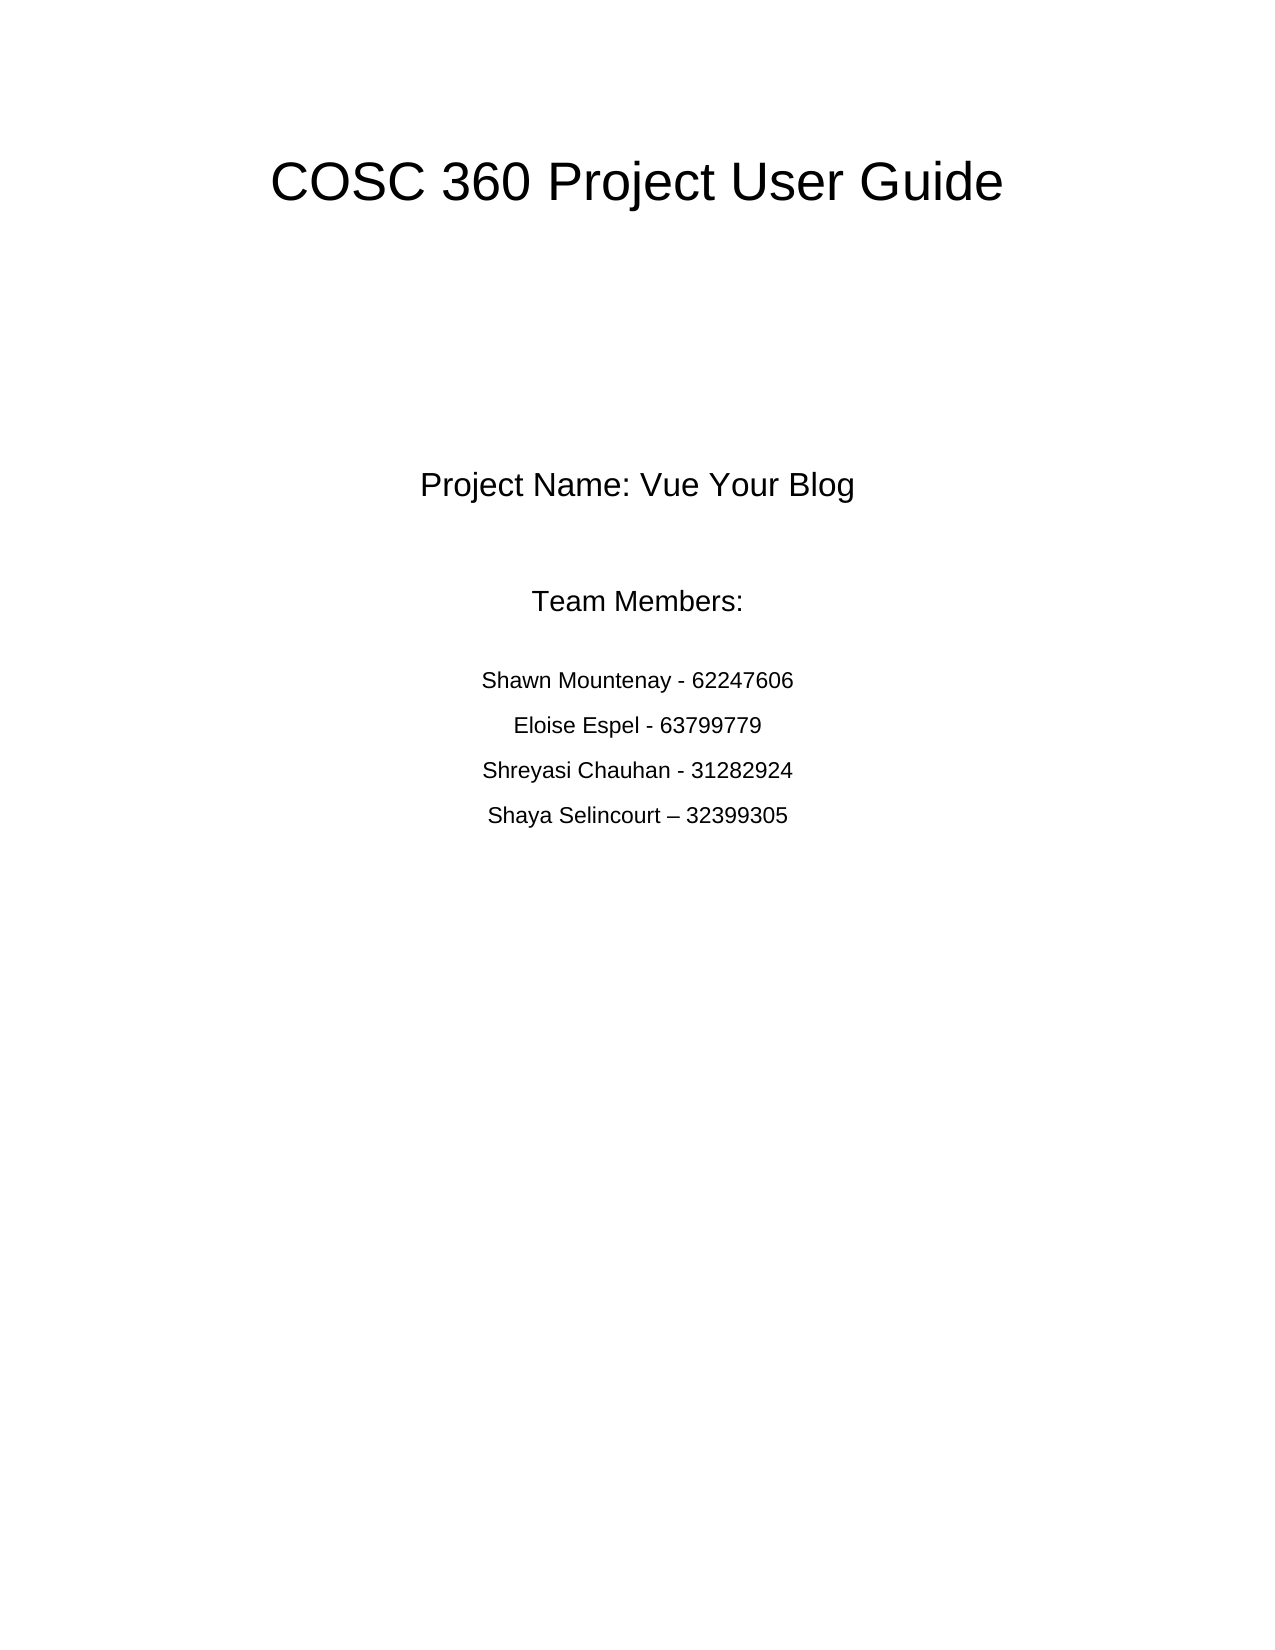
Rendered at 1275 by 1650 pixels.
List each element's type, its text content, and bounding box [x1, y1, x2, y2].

subtitle Project Name: Vue Your Blog [150, 465, 1125, 503]
text Shreyasi Chauhan - 31282924 [150, 757, 1125, 783]
subtitle Team Members: [150, 584, 1125, 617]
text COSC 360 Project User Guide [150, 150, 1125, 212]
text Shaya Selincourt – 32399305 [150, 802, 1125, 828]
text Eloise Espel - 63799779 [150, 712, 1125, 738]
text Shawn Mountenay - 62247606 [150, 667, 1125, 693]
